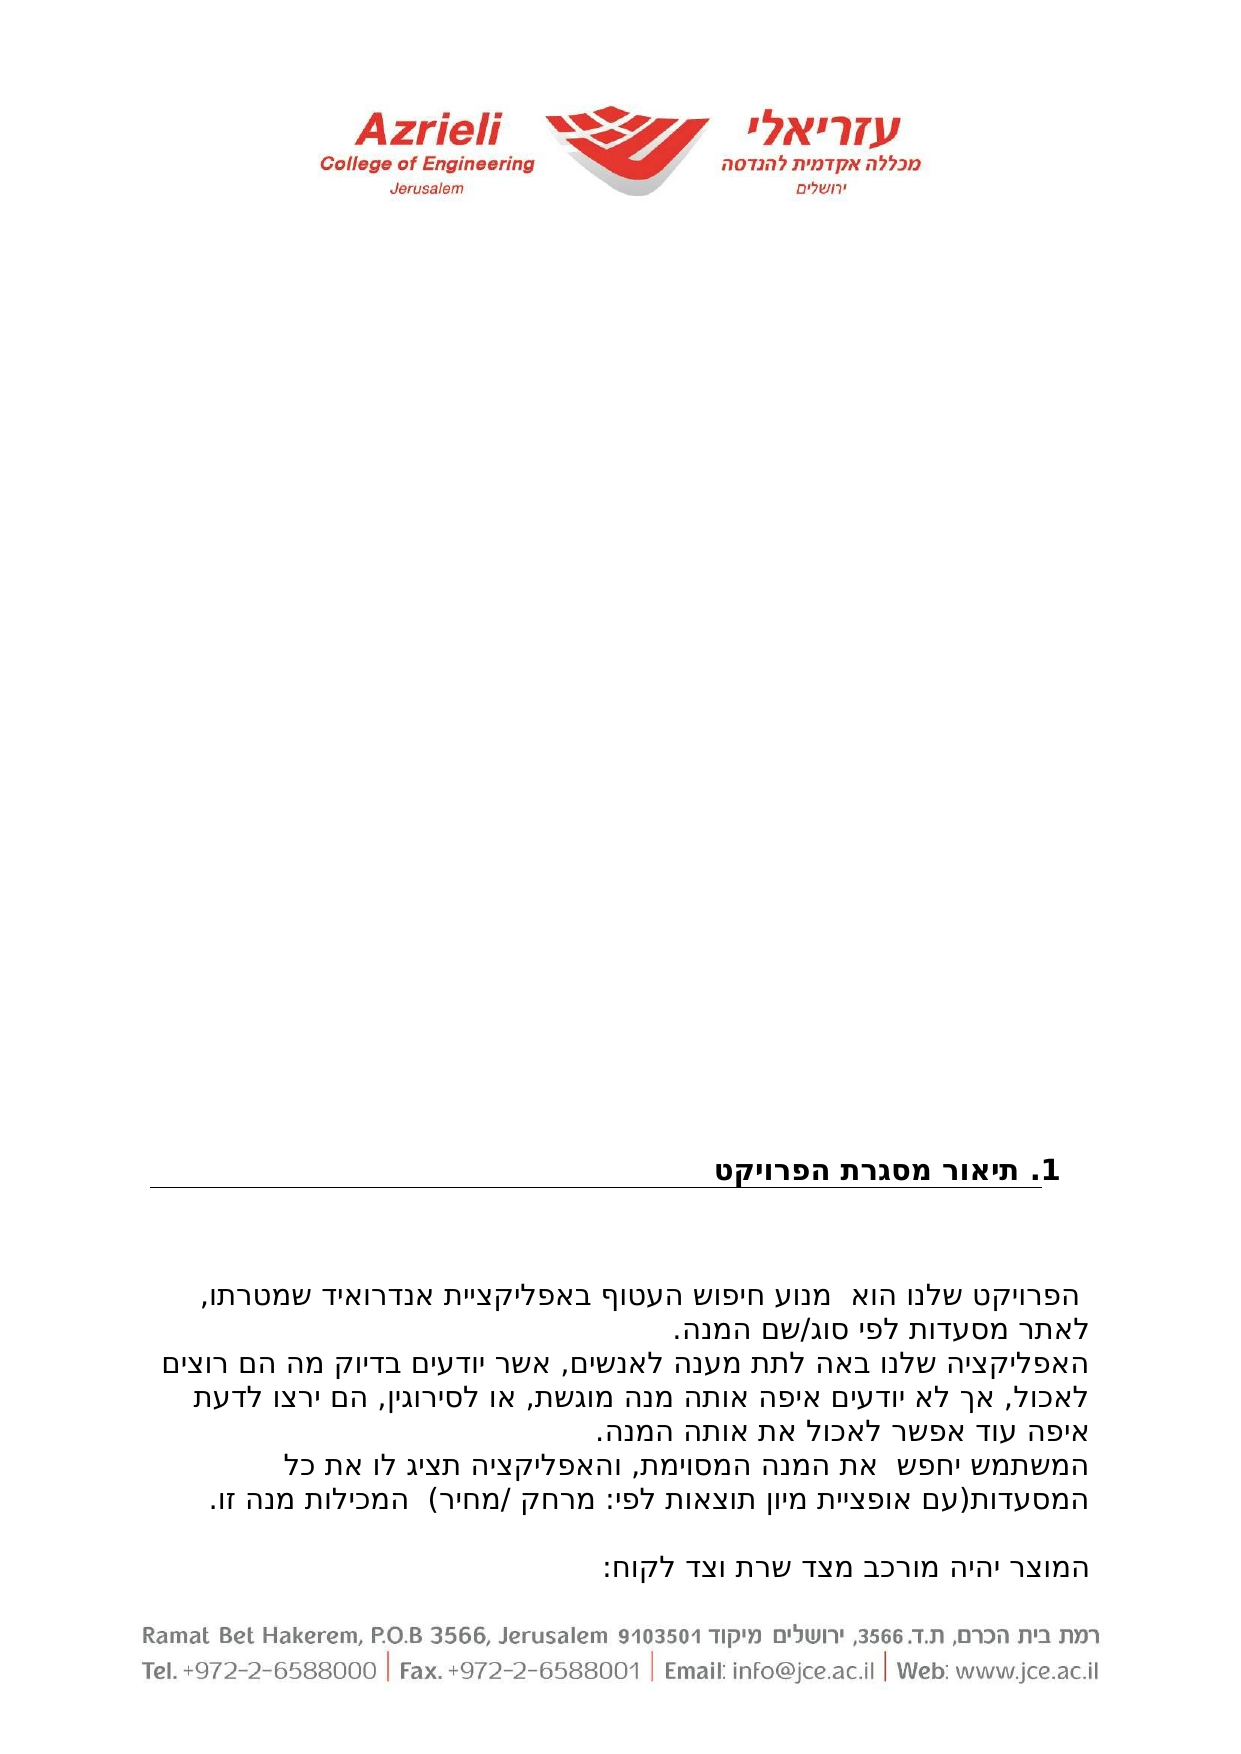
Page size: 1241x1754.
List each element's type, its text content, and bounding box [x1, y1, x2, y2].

text המוצר יהיה מורכב מצד שרת וצד לקוח: [150, 1550, 1090, 1584]
subtitle 1. תיאור מסגרת הפרויקט [150, 1153, 1061, 1187]
text המשתמש יחפש את המנה המסוימת, והאפליקציה תציג לו את כל המסעדות(עם אופציית מיון תוצאות לפי: מרחק /מחיר) המכילות מנה זו. [150, 1448, 1090, 1516]
text האפליקציה שלנו באה לתת מענה לאנשים, אשר יודעים בדיוק מה הם רוצים לאכול, אך לא יודעים איפה אותה מנה מוגשת, או לסירוגין, הם ירצו לדעת איפה עוד אפשר לאכול את אותה המנה. [150, 1347, 1090, 1448]
picture [317, 103, 931, 202]
picture [137, 1617, 1104, 1690]
text הפרויקט שלנו הוא מנוע חיפוש העטוף באפליקציית אנדרואיד שמטרתו, לאתר מסעדות לפי סוג/שם המנה. [150, 1279, 1090, 1347]
